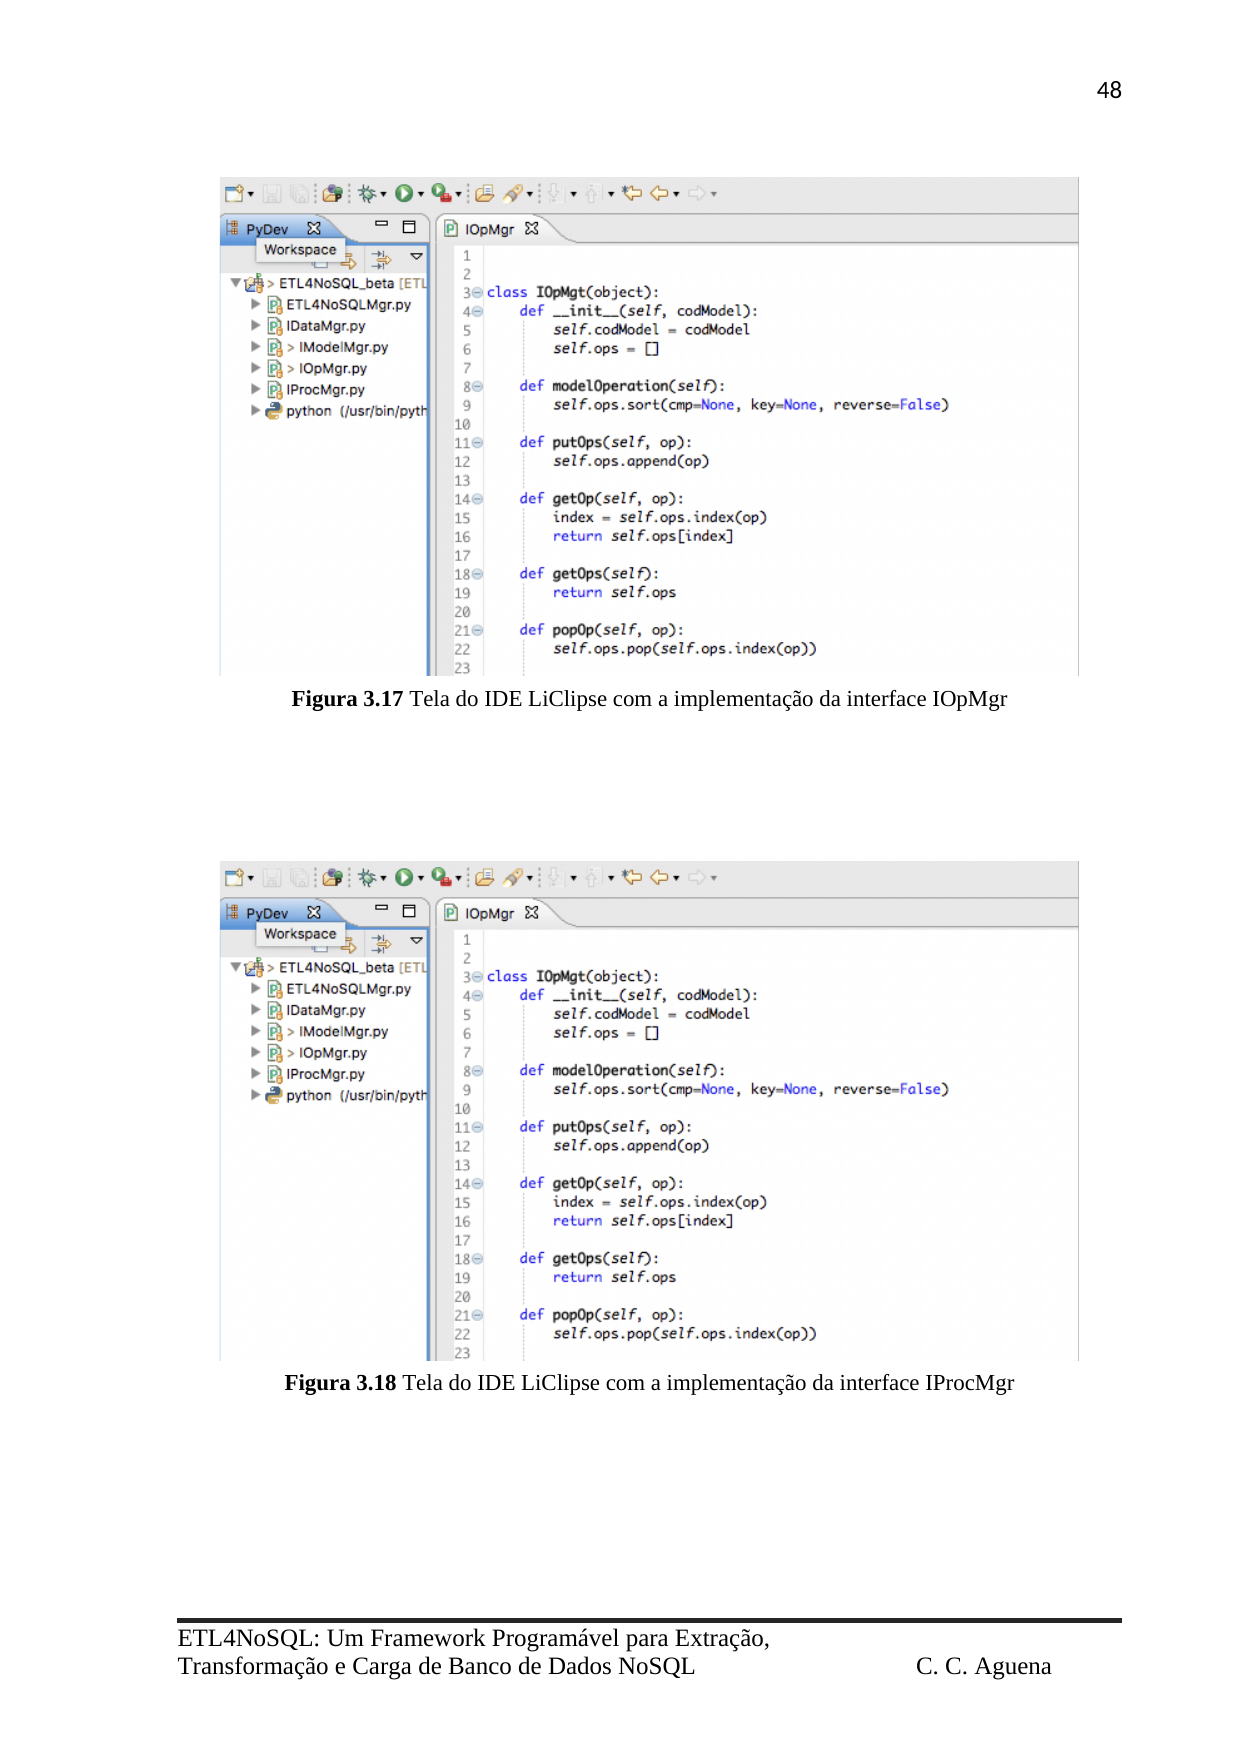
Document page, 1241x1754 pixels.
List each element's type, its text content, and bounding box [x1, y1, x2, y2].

text Figura 3.17 Tela do IDE LiClipse com a implementação da interface IOpMgr [177, 676, 1122, 711]
text Figura 3.18 Tela do IDE LiClipse com a implementação da interface IProcMgr [177, 1360, 1122, 1396]
picture [219, 861, 1080, 1361]
picture [219, 177, 1080, 676]
